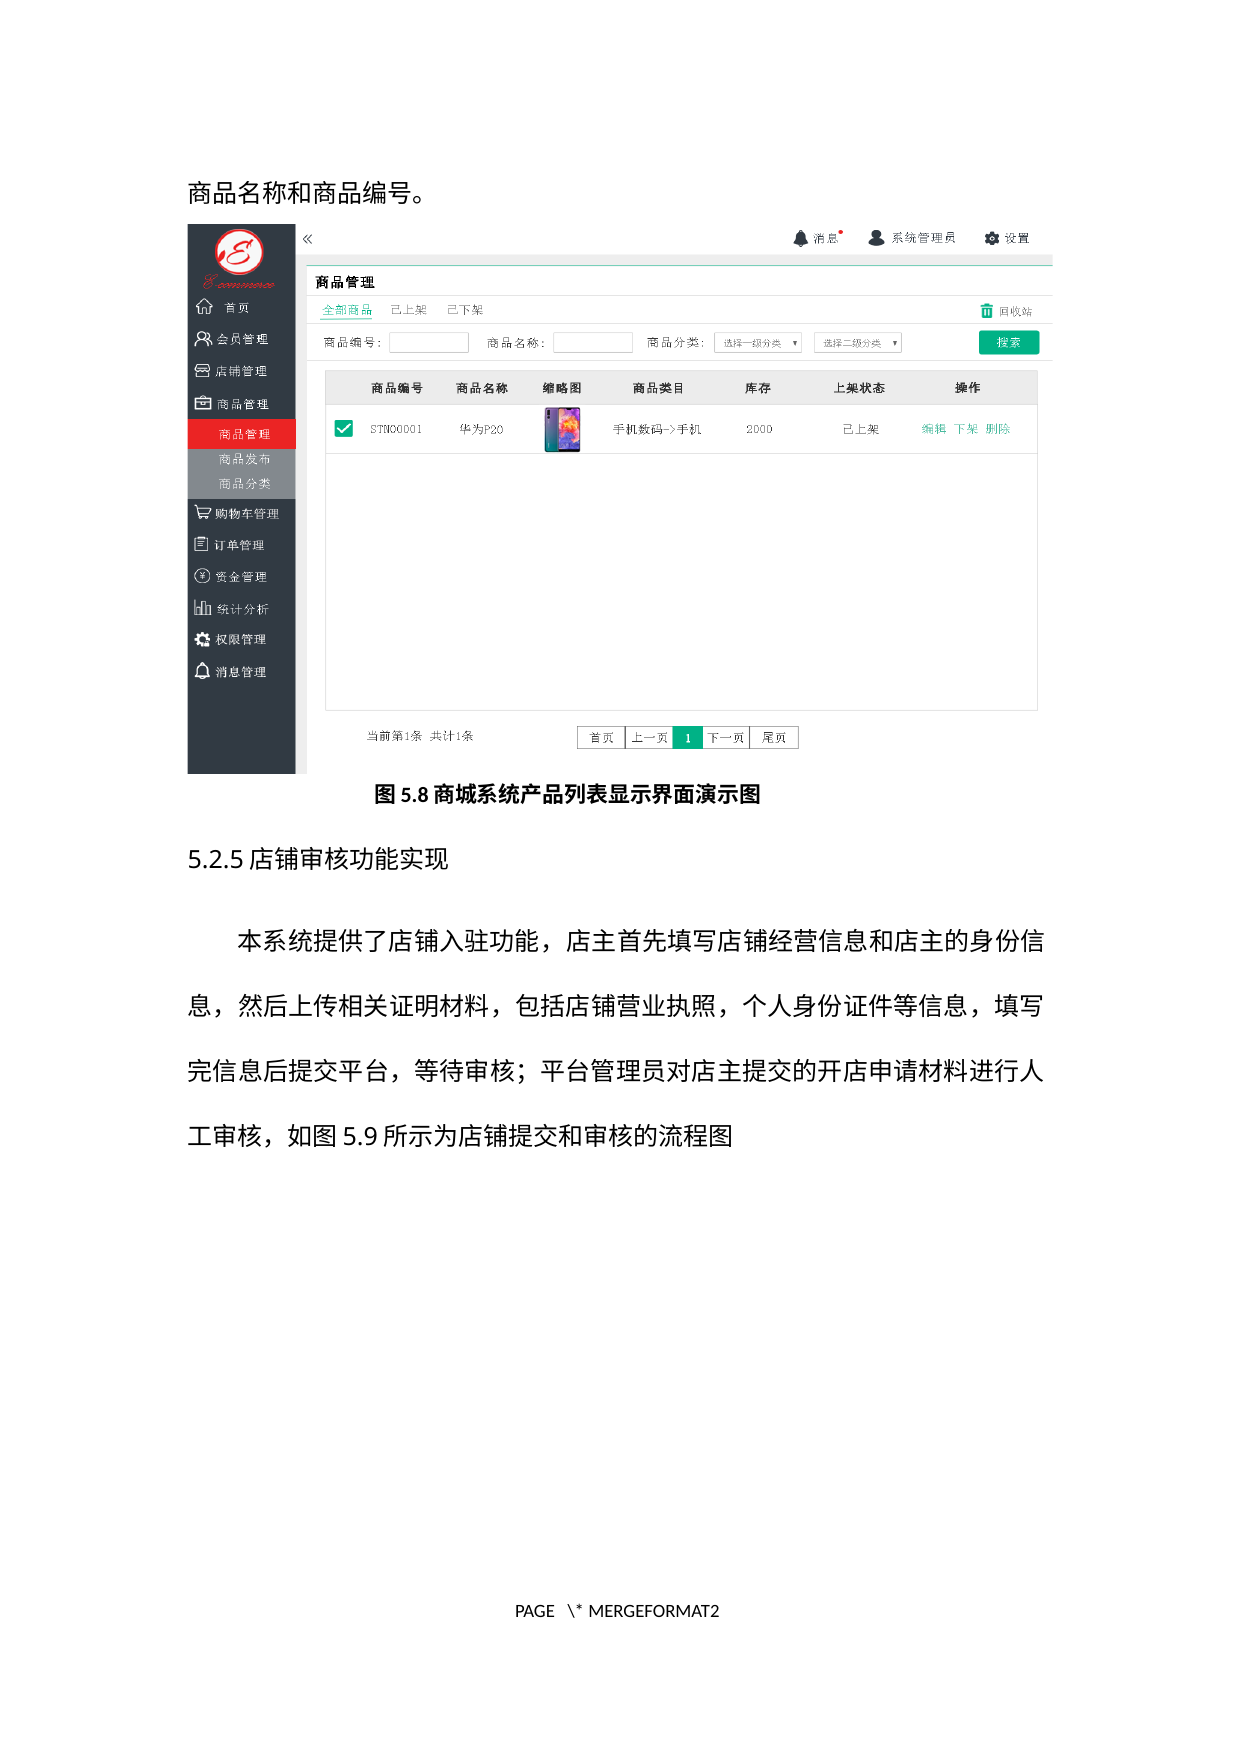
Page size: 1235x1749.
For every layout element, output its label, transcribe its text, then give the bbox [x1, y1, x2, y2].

text 本系统提供了店铺入驻功能，店主首先填写店铺经营信息和店主的身份信息，然后上传相关证明材料，包括店铺营业执照，个人身份证件等信息，填写完信息后提交平台，等待审核；平台管理员对店主提交的开店申请材料进行人工审核，如图5.9所示为店铺提交和审核的流程图 [187, 907, 1047, 1167]
picture [187, 224, 1053, 774]
text 图5.8商城系统产品列表显示界面演示图 [187, 777, 1047, 809]
text 5.2.5店铺审核功能实现 [187, 825, 1047, 890]
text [187, 159, 1047, 224]
